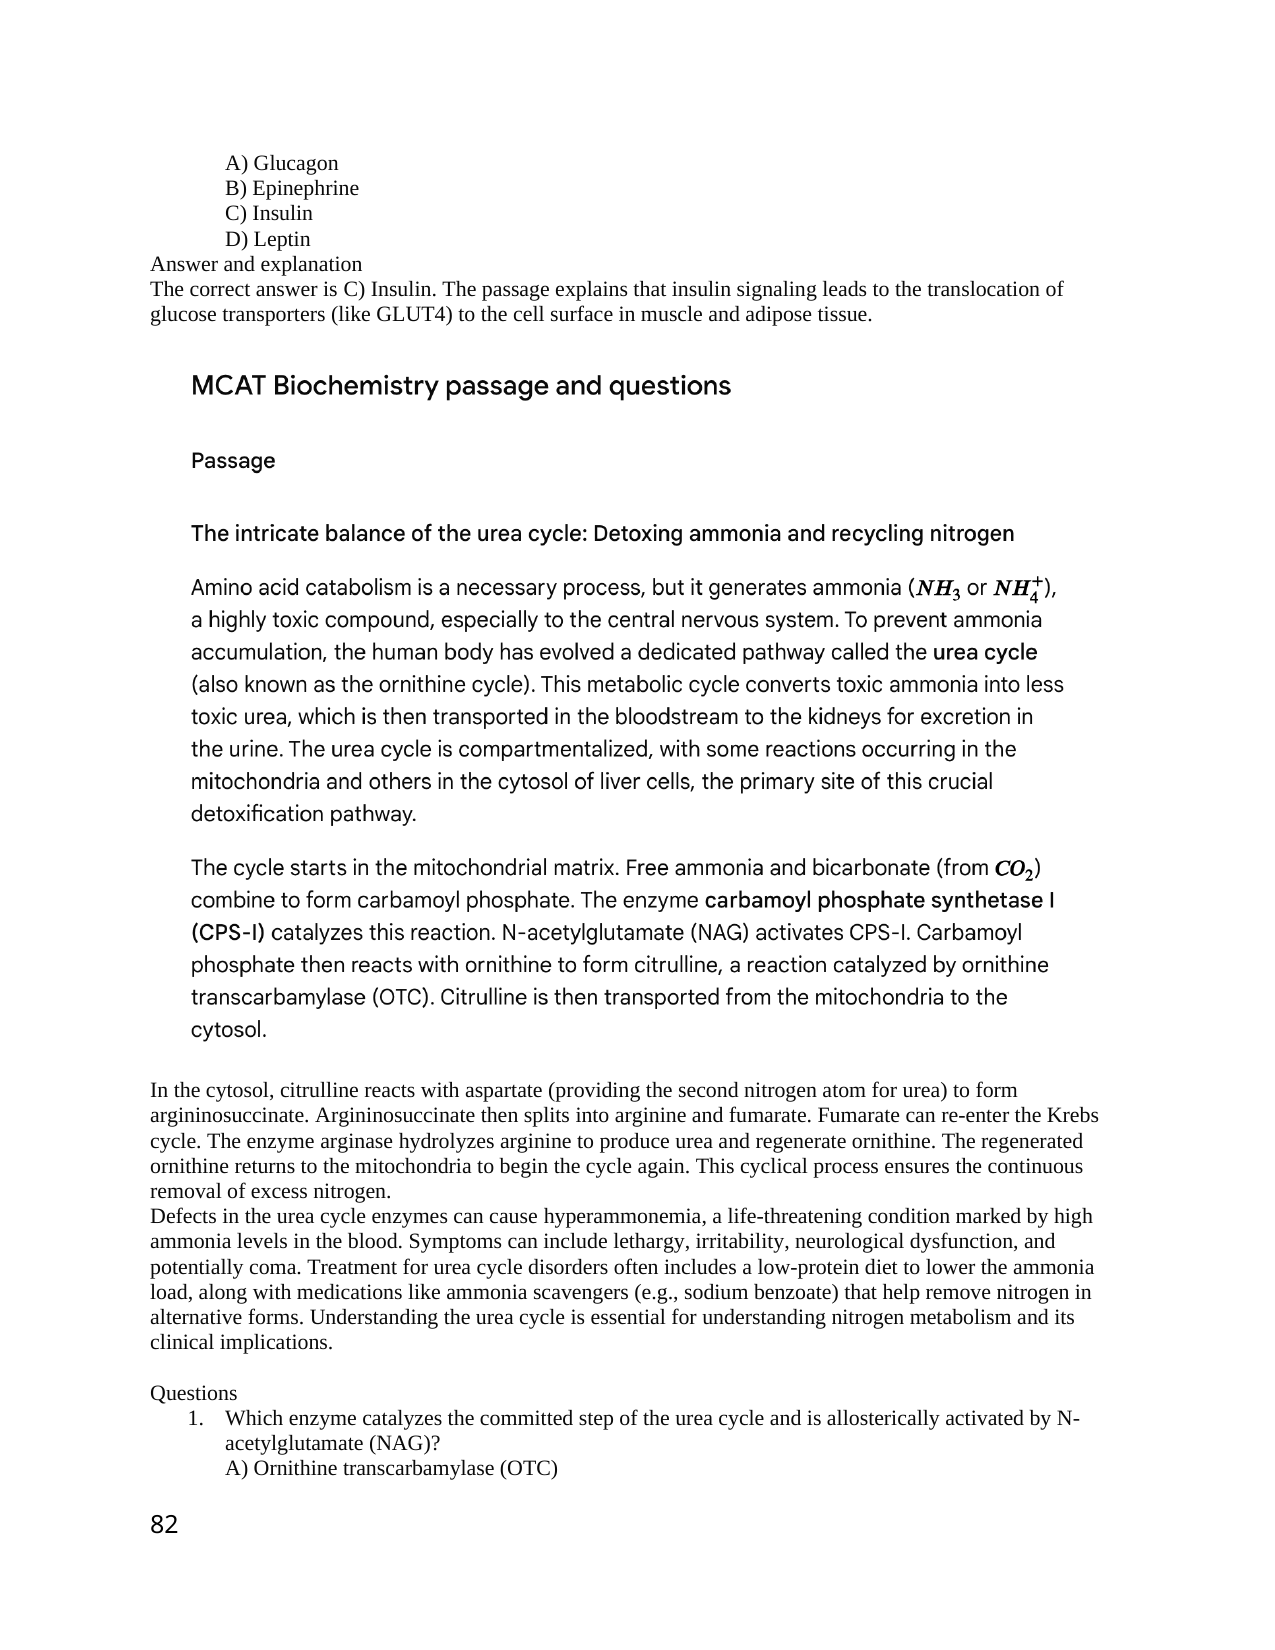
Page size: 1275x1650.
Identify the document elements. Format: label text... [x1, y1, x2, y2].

text The correct answer is C) Insulin. The passage explains that insulin signaling leads to the translocation of glucose transporters (like GLUT4) to the cell surface in muscle and adipose tissue. [150, 276, 1125, 326]
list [187, 1405, 1125, 1481]
text Questions [150, 1380, 1125, 1405]
text In the cytosol, citrulline reacts with aspartate (providing the second nitrogen atom for urea) to form argininosuccinate. Argininosuccinate then splits into arginine and fumarate. Fumarate can re-enter the Krebs cycle. The enzyme arginase hydrolyzes arginine to produce urea and regenerate ornithine. The regenerated ornithine returns to the mitochondria to begin the cycle again. This cyclical process ensures the continuous removal of excess nitrogen. [150, 1077, 1125, 1203]
text Answer and explanation [150, 251, 1125, 276]
text Defects in the urea cycle enzymes can cause hyperammonemia, a life-threatening condition marked by high ammonia levels in the blood. Symptoms can include lethargy, irritability, neurological dysfunction, and potentially coma. Treatment for urea cycle disorders often includes a low-protein diet to lower the ammonia load, along with medications like ammonia scavengers (e.g., sodium benzoate) that help remove nitrogen in alternative forms. Understanding the urea cycle is essential for understanding nitrogen metabolism and its clinical implications. [150, 1203, 1125, 1354]
picture [150, 351, 1125, 1052]
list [187, 150, 1125, 251]
